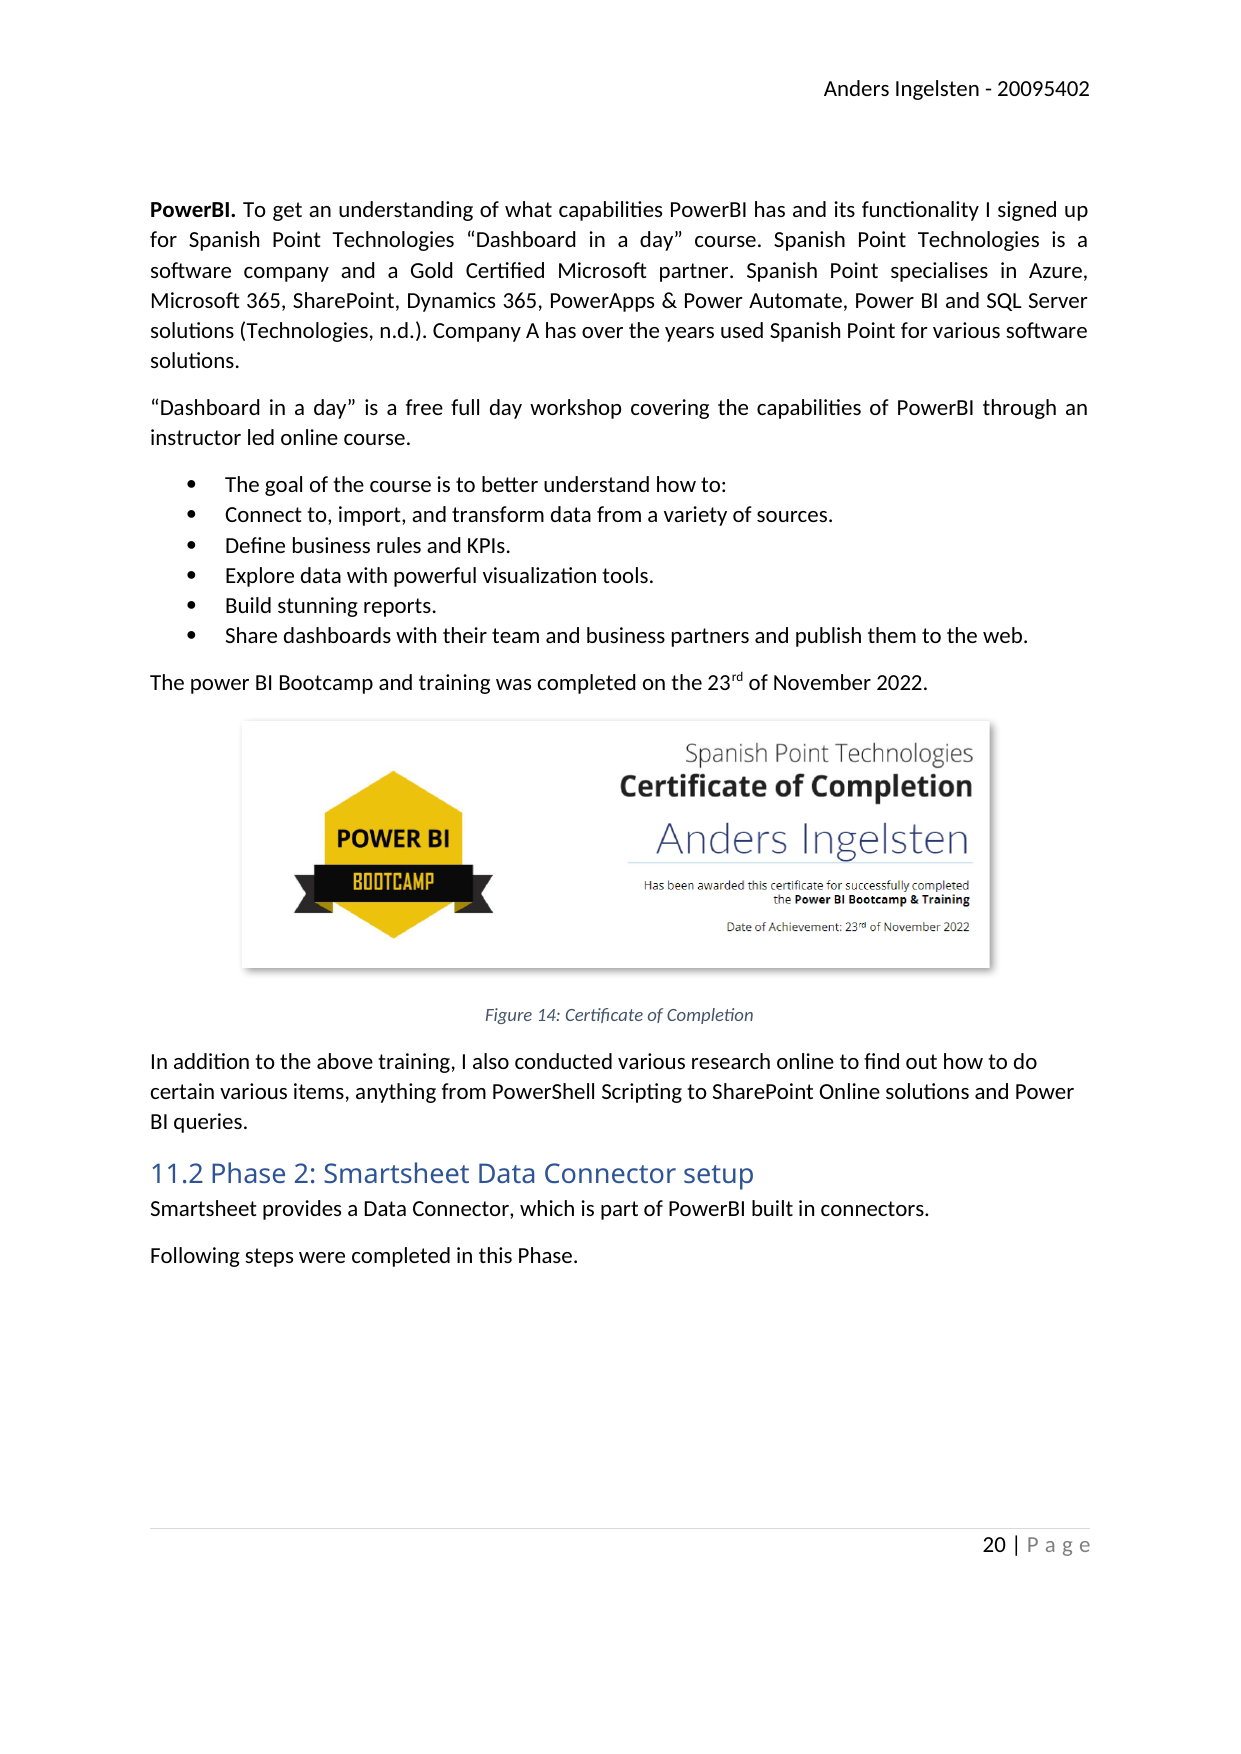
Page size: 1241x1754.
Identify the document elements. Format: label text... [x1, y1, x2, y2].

list Build stunning reports. [187, 591, 1090, 619]
picture [241, 721, 990, 968]
list Share dashboards with their team and business partners and publish them to the web. [187, 621, 1090, 649]
text Following steps were completed in this Phase. [150, 1241, 1090, 1269]
text “Dashboard in a day” is a free full day workshop covering the capabilities of PowerBI through an instructor led online course. [150, 393, 1090, 452]
list Explore data with powerful visualization tools. [187, 561, 1090, 589]
list The goal of the course is to better understand how to: [187, 470, 1090, 498]
subtitle Phase 2: Smartsheet Data Connector setup [150, 1154, 1090, 1191]
list Connect to, import, and transform data from a variety of sources. [187, 501, 1090, 529]
text Figure 14: Certificate of Completion [150, 1003, 1090, 1026]
text In addition to the above training, I also conducted various research online to find out how to do certain various items, anything from PowerShell Scripting to SharePoint Online solutions and Power BI queries. [150, 1047, 1090, 1135]
text PowerBI. To get an understanding of what capabilities PowerBI has and its functionality I signed up for Spanish Point Technologies “Dashboard in a day” course. Spanish Point Technologies is a software company and a Gold Certified Microsoft partner. Spanish Point specialises in Azure, Microsoft 365, SharePoint, Dynamics 365, PowerApps & Power Automate, Power BI and SQL Server solutions (Technologies, n.d.). Company A has over the years used Spanish Point for various software solutions. [150, 195, 1090, 374]
list Define business rules and KPIs. [187, 531, 1090, 559]
text The power BI Bootcamp and training was completed on the 23rd of November 2022. [150, 668, 1090, 696]
text Smartsheet provides a Data Connector, which is part of PowerBI built in connectors. [150, 1194, 1090, 1222]
